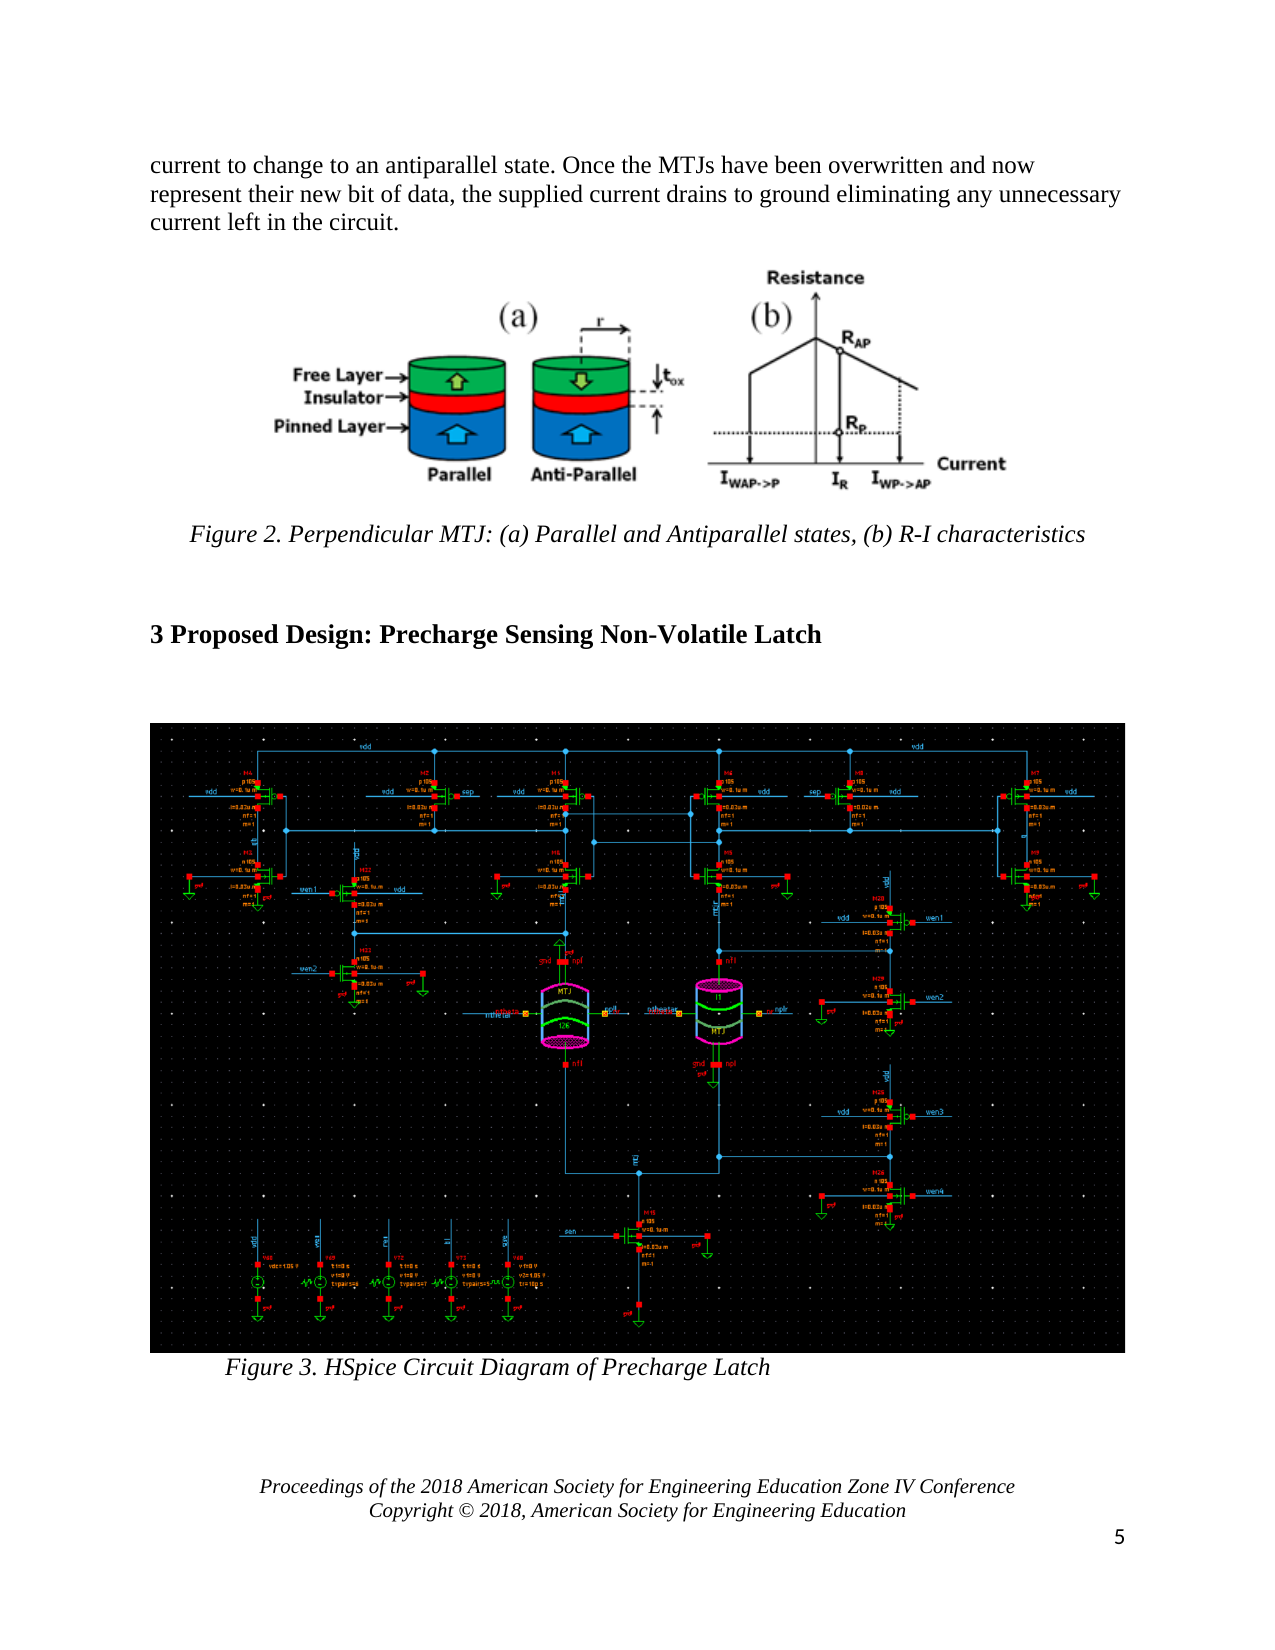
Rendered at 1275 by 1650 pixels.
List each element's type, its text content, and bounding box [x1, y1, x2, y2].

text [150, 150, 1125, 236]
picture [259, 236, 1016, 519]
subtitle 3 Proposed Design: Precharge Sensing Non-Volatile Latch [150, 618, 1125, 649]
picture [150, 723, 1125, 1353]
text Figure 2. Perpendicular MTJ: (a) Parallel and Antiparallel states, (b) R-I characteristics [150, 519, 1125, 548]
text Figure 3. HSpice Circuit Diagram of Precharge Latch [150, 1353, 1125, 1381]
